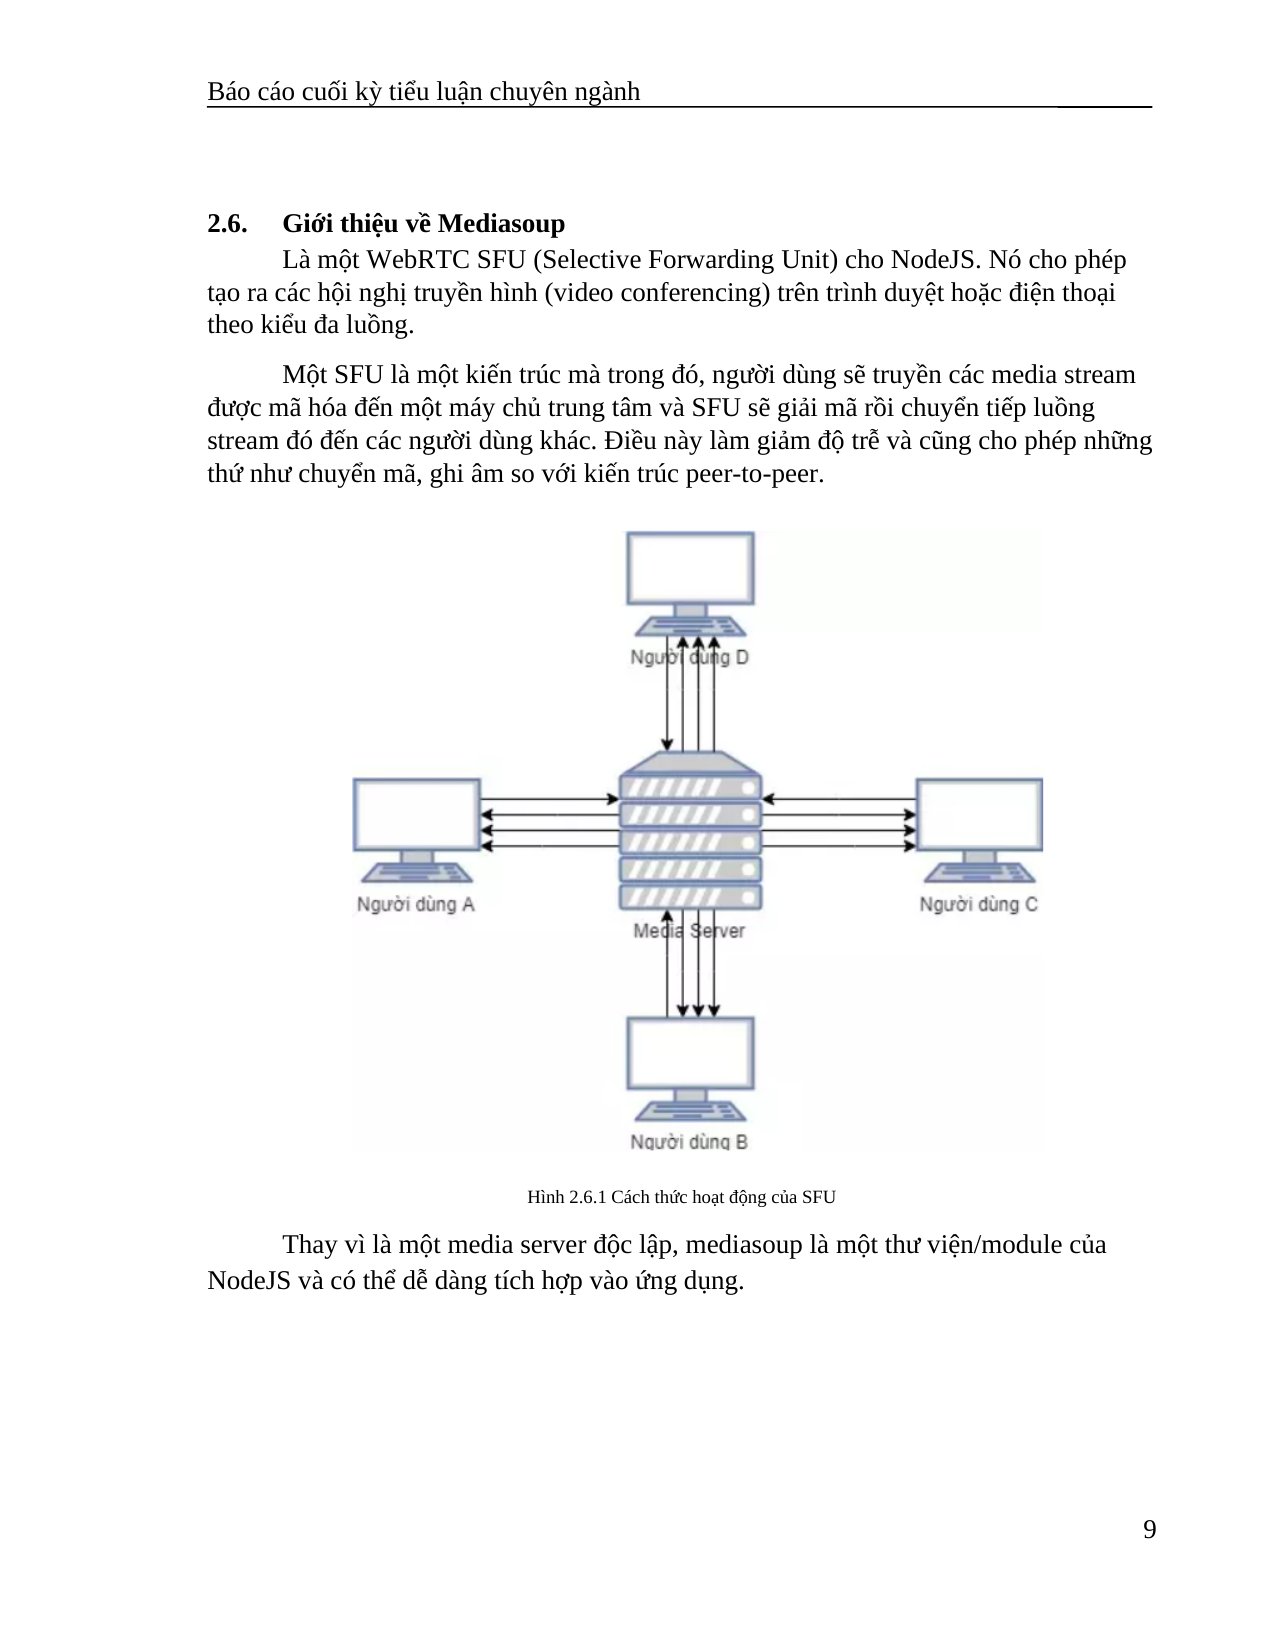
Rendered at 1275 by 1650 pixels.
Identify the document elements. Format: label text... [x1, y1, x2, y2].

picture [296, 506, 1067, 1168]
text Thay vì là một media server độc lập, mediasoup là một thư viện/module của NodeJS và có thể dễ dàng tích hợp vào ứng dụng. [207, 1228, 1156, 1295]
text Một SFU là một kiến trúc mà trong đó, người dùng sẽ truyền các media stream được mã hóa đến một máy chủ trung tâm và SFU sẽ giải mã rồi chuyển tiếp luồng stream đó đến các người dùng khác. Điều này làm giảm độ trễ và cũng cho phép những thứ như chuyển mã, ghi âm so với kiến trúc peer-to-peer. [207, 358, 1156, 488]
text Là một WebRTC SFU (Selective Forwarding Unit) cho NodeJS. Nó cho phép tạo ra các hội nghị truyền hình (video conferencing) trên trình duyệt hoặc điện thoại theo kiểu đa luồng. [207, 243, 1156, 340]
subtitle Giới thiệu về Mediasoup [207, 207, 1156, 238]
